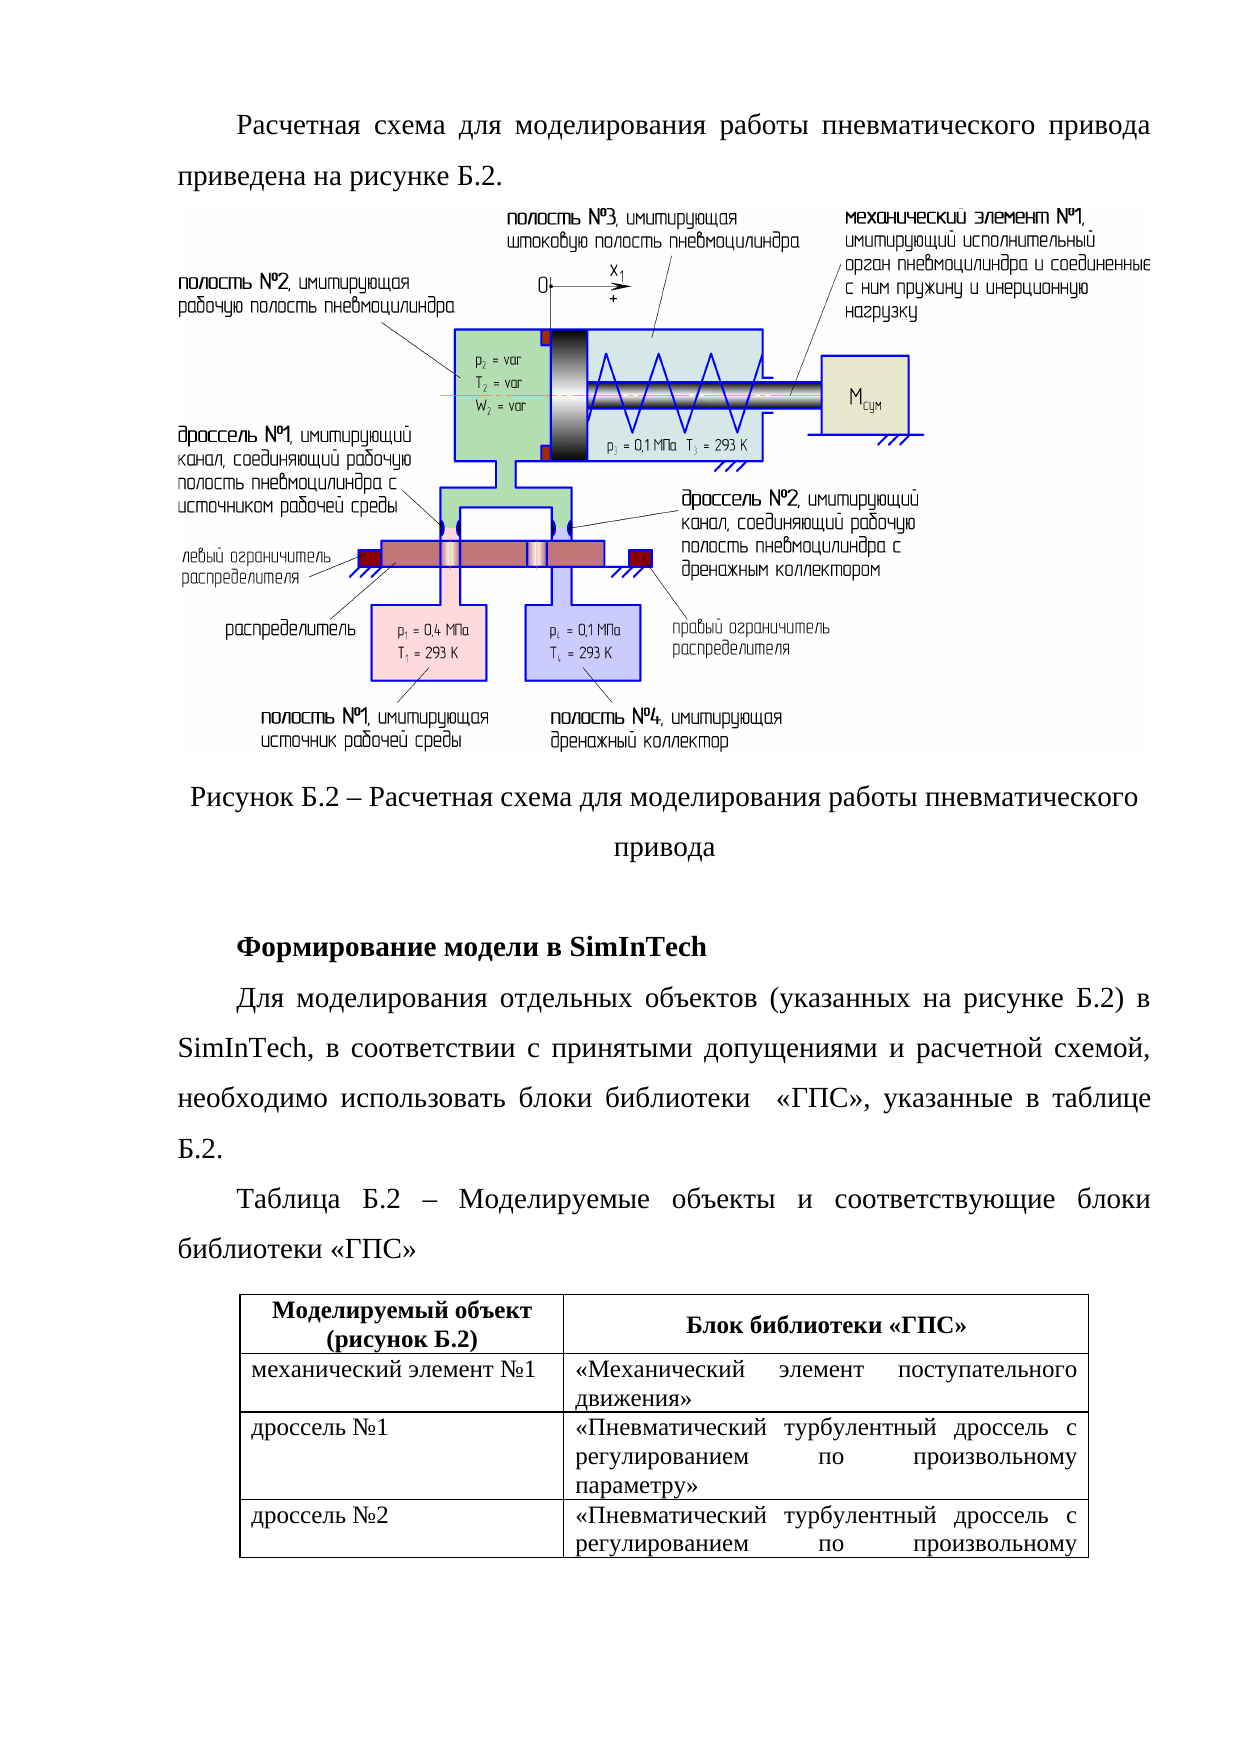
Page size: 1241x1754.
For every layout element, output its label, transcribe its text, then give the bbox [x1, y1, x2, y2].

text Для моделирования отдельных объектов (указанных на рисунке Б.2) в SimInTech, в соответствии с принятыми допущениями и расчетной схемой, необходимо использовать блоки библиотеки «ГПС», указанные в таблице Б.2. [177, 980, 1152, 1164]
table_cell дроссель №2 [241, 1500, 563, 1557]
text Таблица Б.2 – Моделируемые объекты и соответствующие блоки библиотеки «ГПС» [177, 1181, 1152, 1265]
text Рисунок Б.2 – Расчетная схема для моделирования работы пневматического привода [177, 779, 1152, 862]
picture [178, 208, 1151, 752]
table_cell дроссель №1 [241, 1413, 563, 1499]
table_cell механический элемент №1 [241, 1354, 563, 1411]
table_header Блок библиотеки «ГПС» [564, 1295, 1088, 1353]
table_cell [564, 1500, 1088, 1557]
table_cell «Механический элемент поступательного движения» [564, 1354, 1088, 1411]
table_header Моделируемый объект (рисунок Б.2) [241, 1295, 563, 1353]
text Расчетная схема для моделирования работы пневматического привода приведена на рисунке Б.2. [177, 107, 1152, 191]
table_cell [564, 1413, 1088, 1499]
text Формирование модели в SimInTech [177, 929, 1152, 963]
